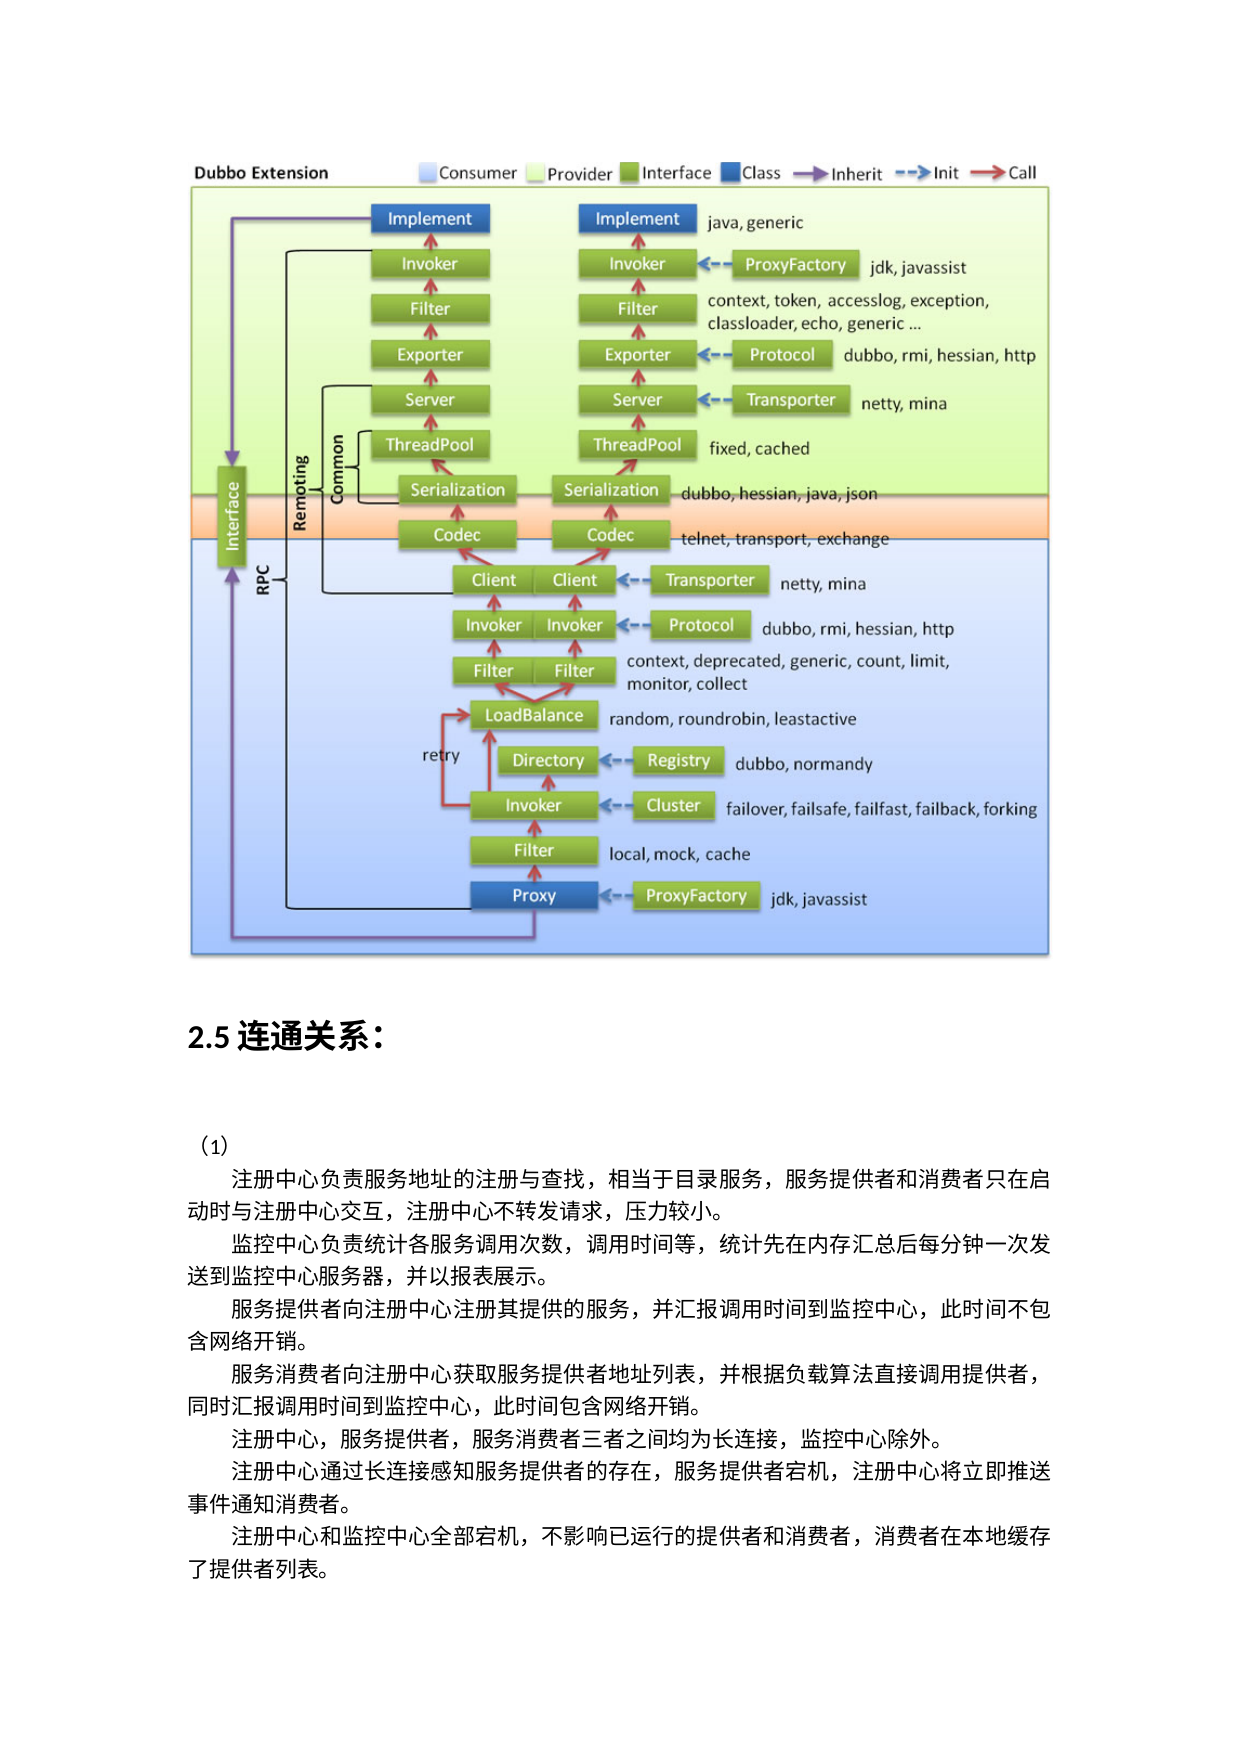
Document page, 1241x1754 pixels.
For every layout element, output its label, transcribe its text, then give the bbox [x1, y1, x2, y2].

text 服务提供者向注册中心注册其提供的服务，并汇报调用时间到监控中心，此时间不包含网络开销。 [187, 1291, 1053, 1356]
text 注册中心通过长连接感知服务提供者的存在，服务提供者宕机，注册中心将立即推送事件通知消费者。 [187, 1454, 1053, 1519]
text 注册中心和监控中心全部宕机，不影响已运行的提供者和消费者，消费者在本地缓存了提供者列表。 [187, 1519, 1053, 1584]
picture [187, 162, 1053, 961]
text 注册中心负责服务地址的注册与查找，相当于目录服务，服务提供者和消费者只在启动时与注册中心交互，注册中心不转发请求，压力较小。 [187, 1161, 1053, 1226]
text 监控中心负责统计各服务调用次数，调用时间等，统计先在内存汇总后每分钟一次发送到监控中心服务器，并以报表展示。 [187, 1226, 1053, 1291]
text （1） [187, 1129, 1053, 1161]
text 服务消费者向注册中心获取服务提供者地址列表，并根据负载算法直接调用提供者，同时汇报调用时间到监控中心，此时间包含网络开销。 [187, 1356, 1053, 1421]
text 注册中心，服务提供者，服务消费者三者之间均为长连接，监控中心除外。 [187, 1421, 1053, 1454]
subtitle 2.5连通关系： [187, 1002, 1053, 1067]
